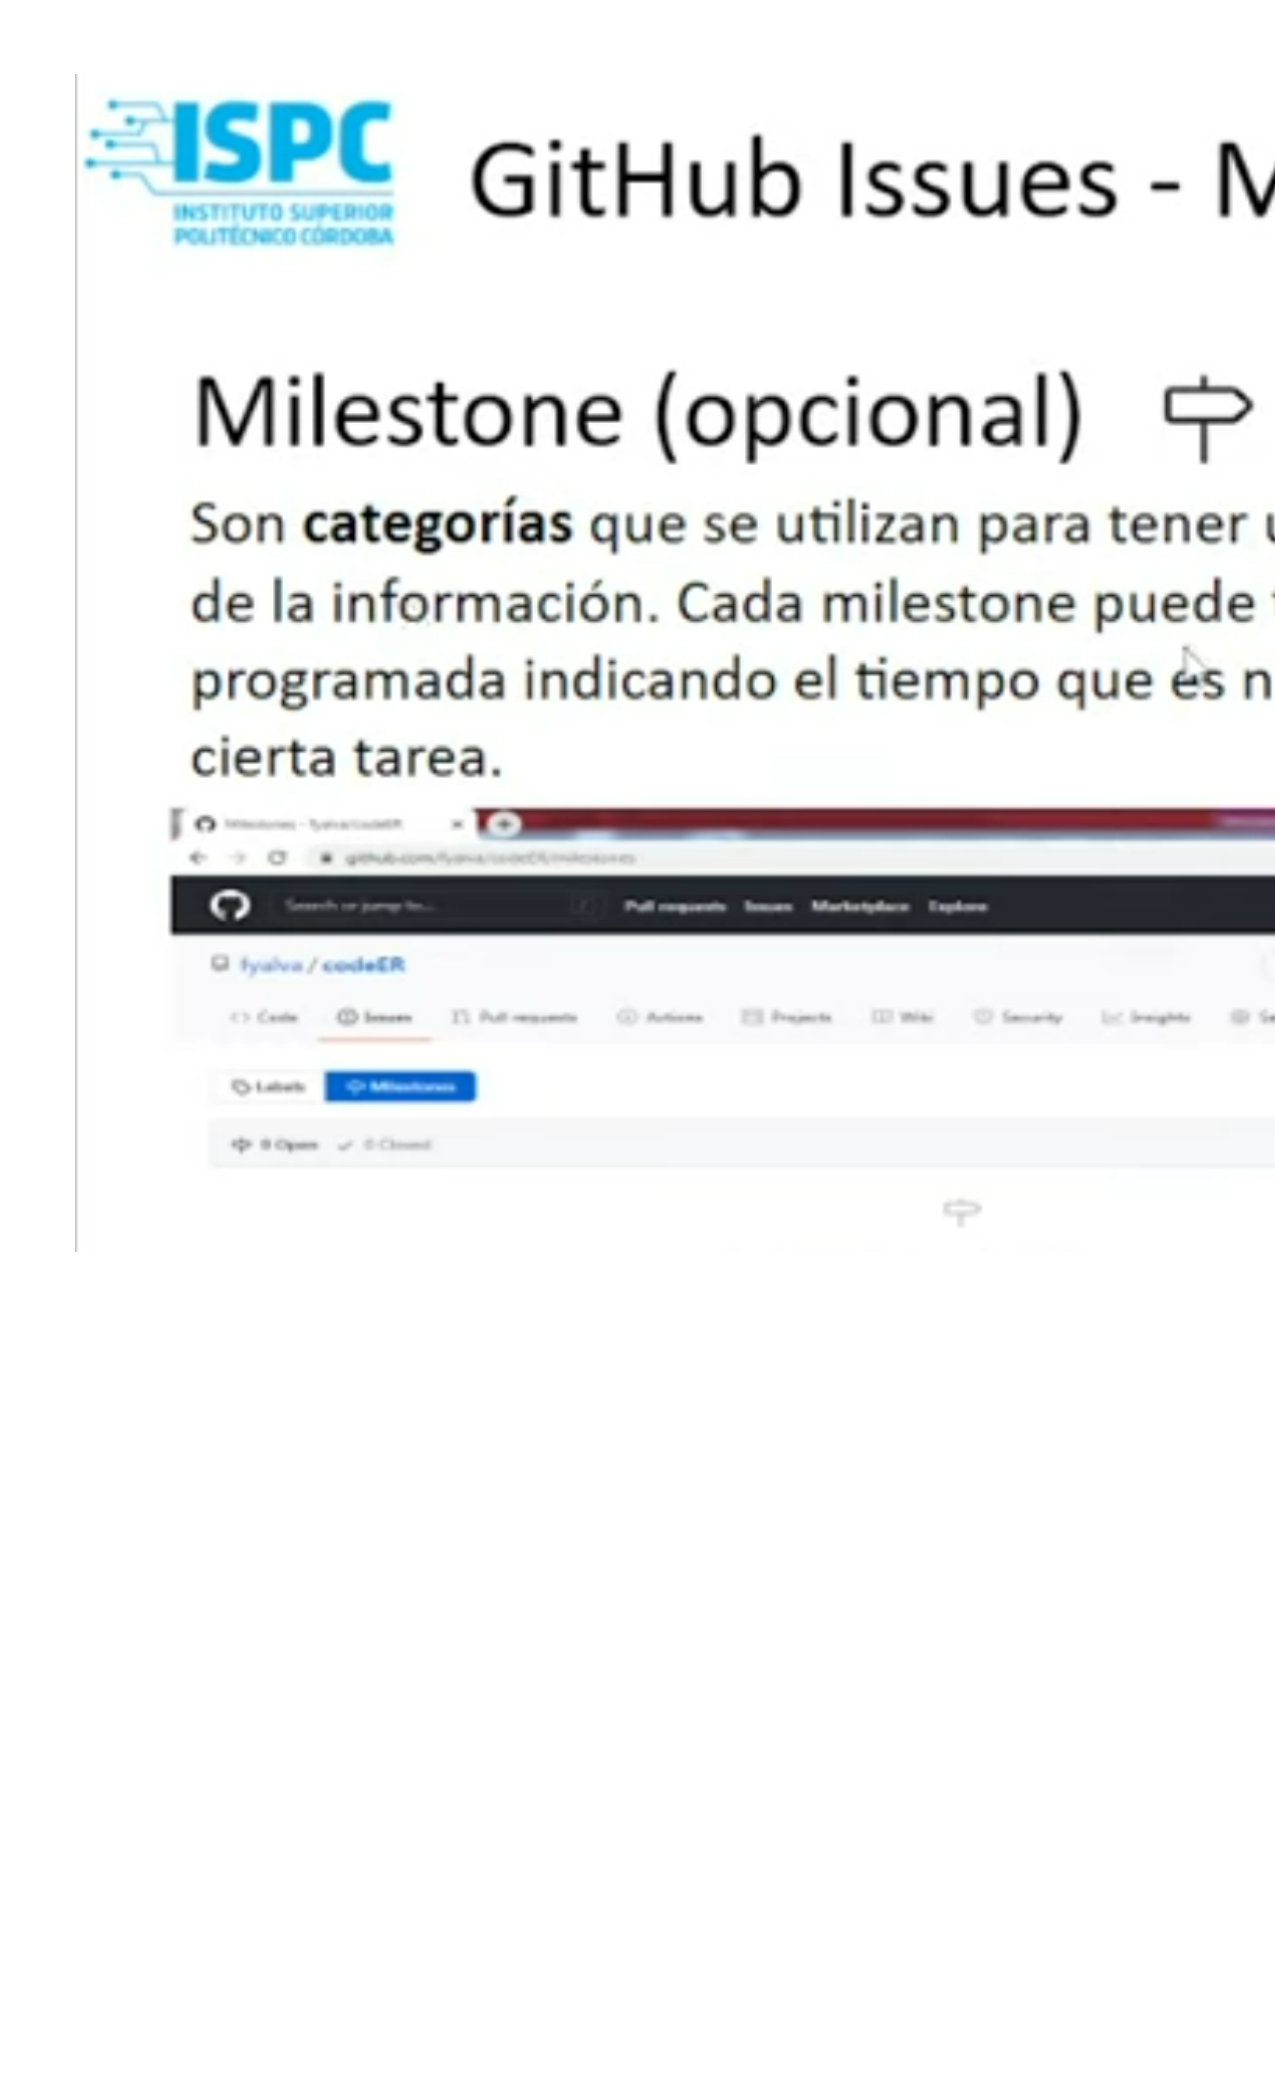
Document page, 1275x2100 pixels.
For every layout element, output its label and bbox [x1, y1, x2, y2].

picture [75, 74, 1275, 1252]
